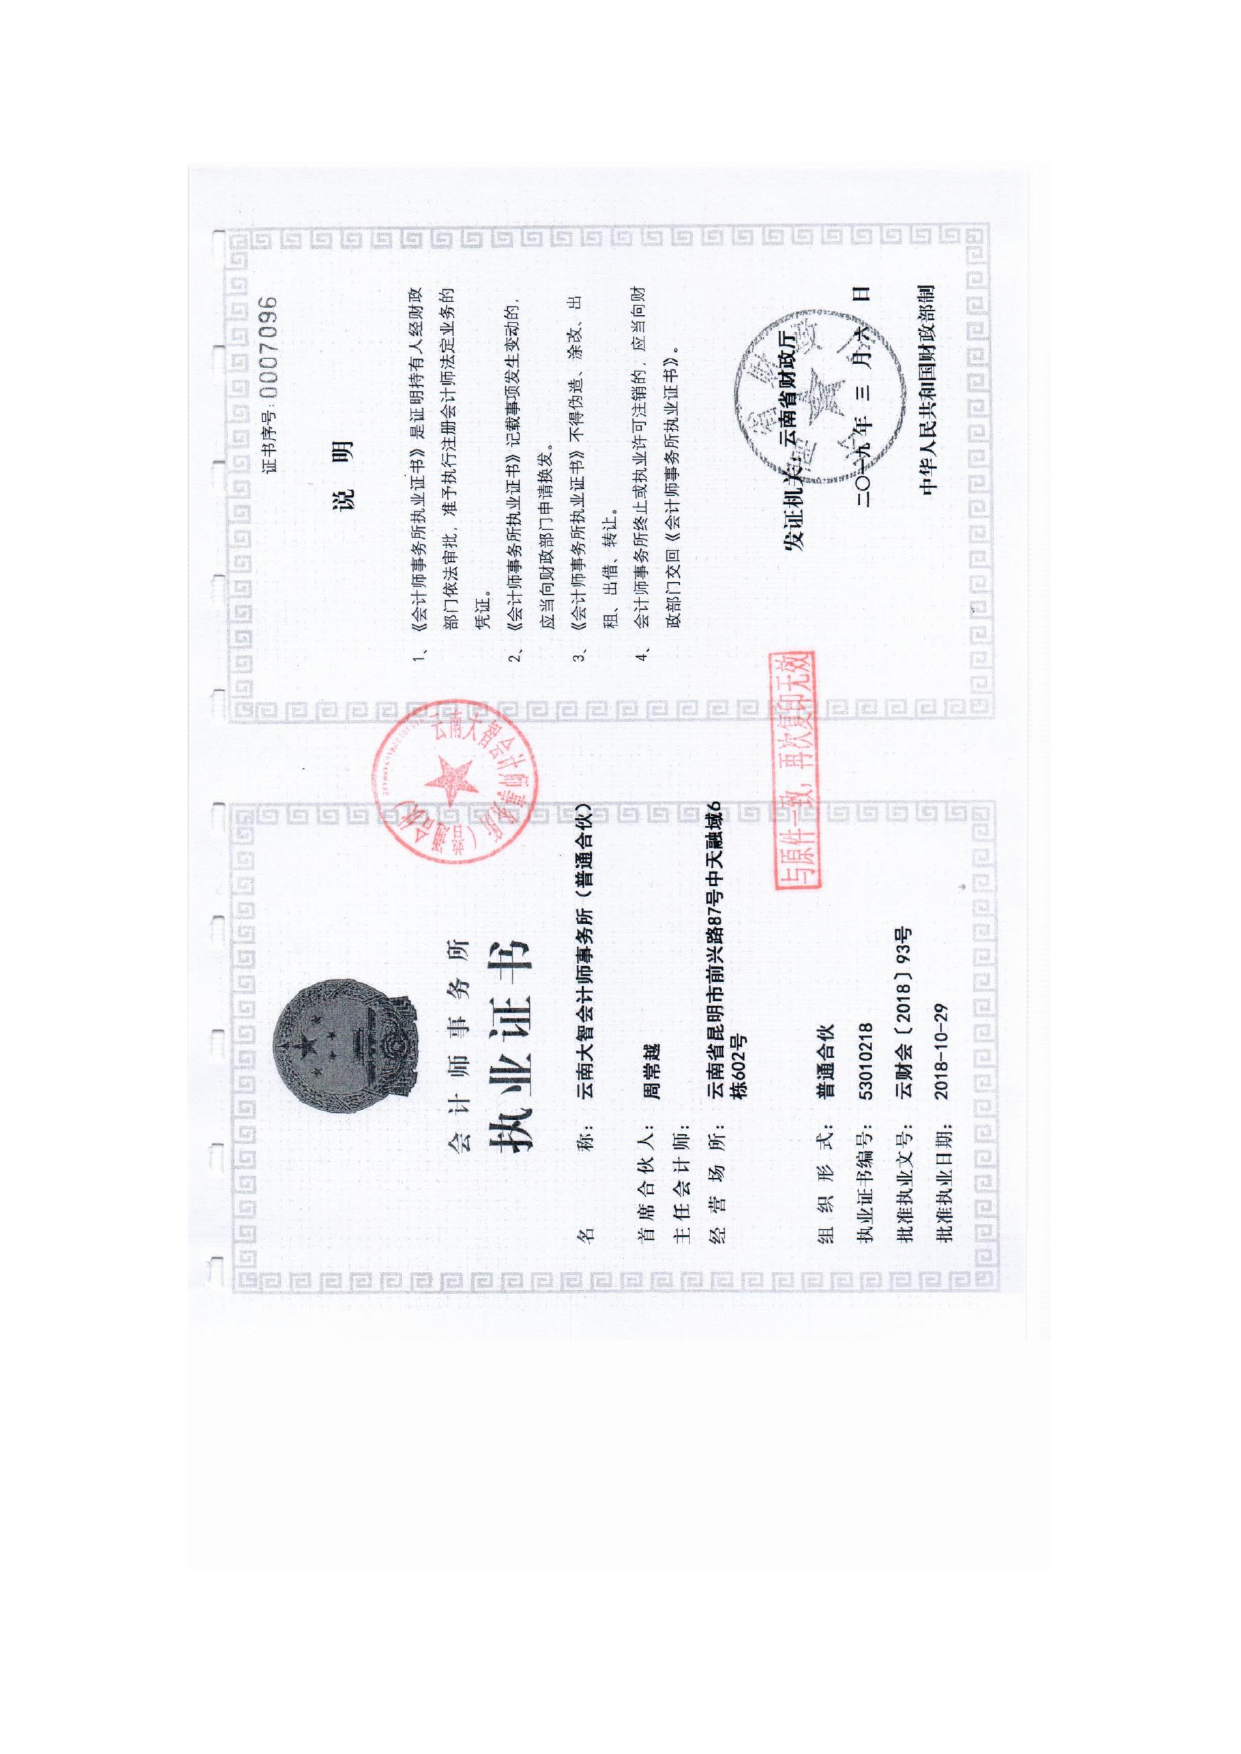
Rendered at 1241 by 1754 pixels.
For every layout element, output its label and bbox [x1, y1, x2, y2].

picture [187, 162, 1052, 1586]
